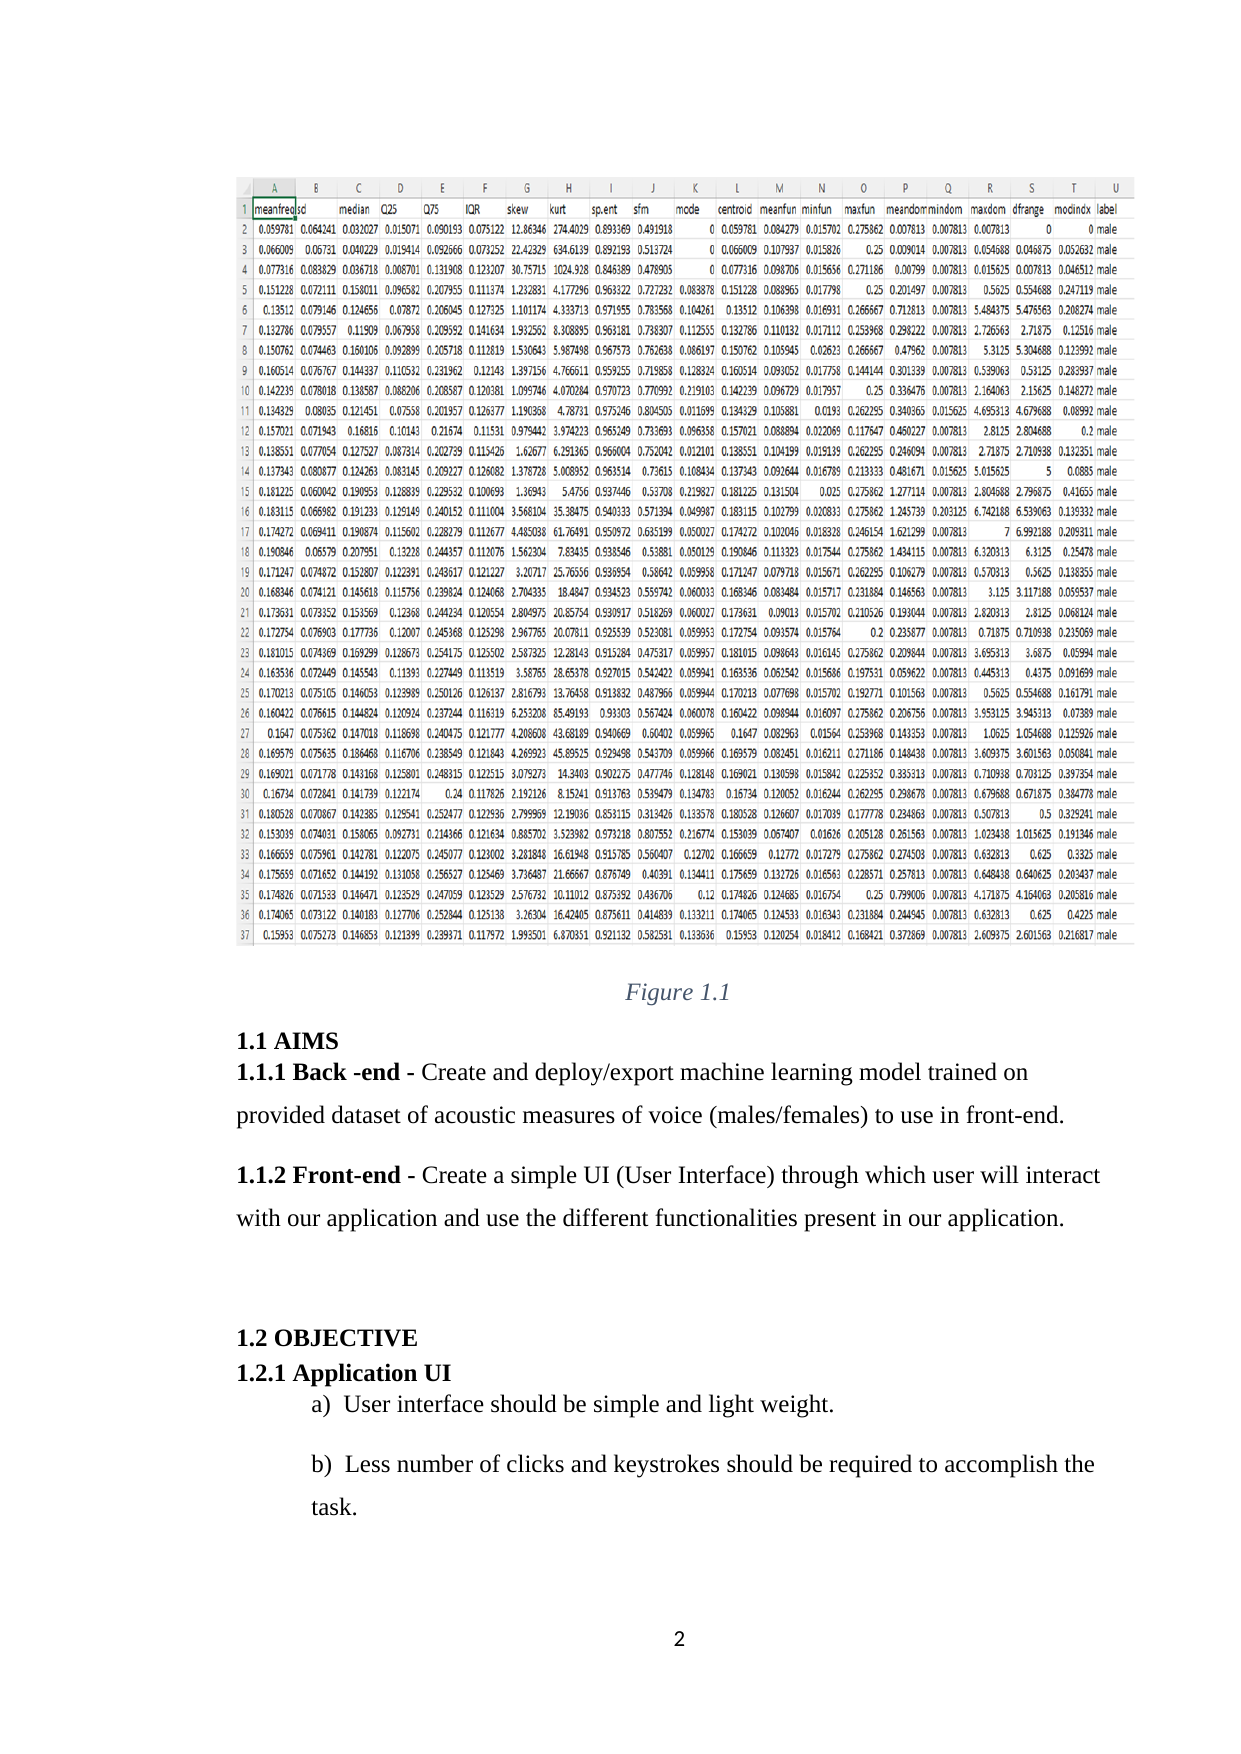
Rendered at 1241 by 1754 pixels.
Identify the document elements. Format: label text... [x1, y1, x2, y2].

subtitle 1.1 AIMS [236, 1026, 1122, 1055]
subtitle 1.2 OBJECTIVE [236, 1323, 1122, 1352]
picture [236, 177, 1135, 946]
text 1.1.2 Front-end - Create a simple UI (User Interface) through which user will interact with our application and use the different functionalities present in our application. [236, 1160, 1122, 1232]
text b) Less number of clicks and keystrokes should be required to accomplish the task. [311, 1449, 1122, 1521]
subtitle 1.2.1 Application UI [236, 1358, 1122, 1387]
text 1.1.1 Back -end - Create and deploy/export machine learning model trained on provided dataset of acoustic measures of voice (males/females) to use in front-end. [236, 1057, 1122, 1129]
text a) User interface should be simple and light weight. [236, 1389, 1122, 1418]
text Figure 1.1 [236, 977, 1122, 1005]
